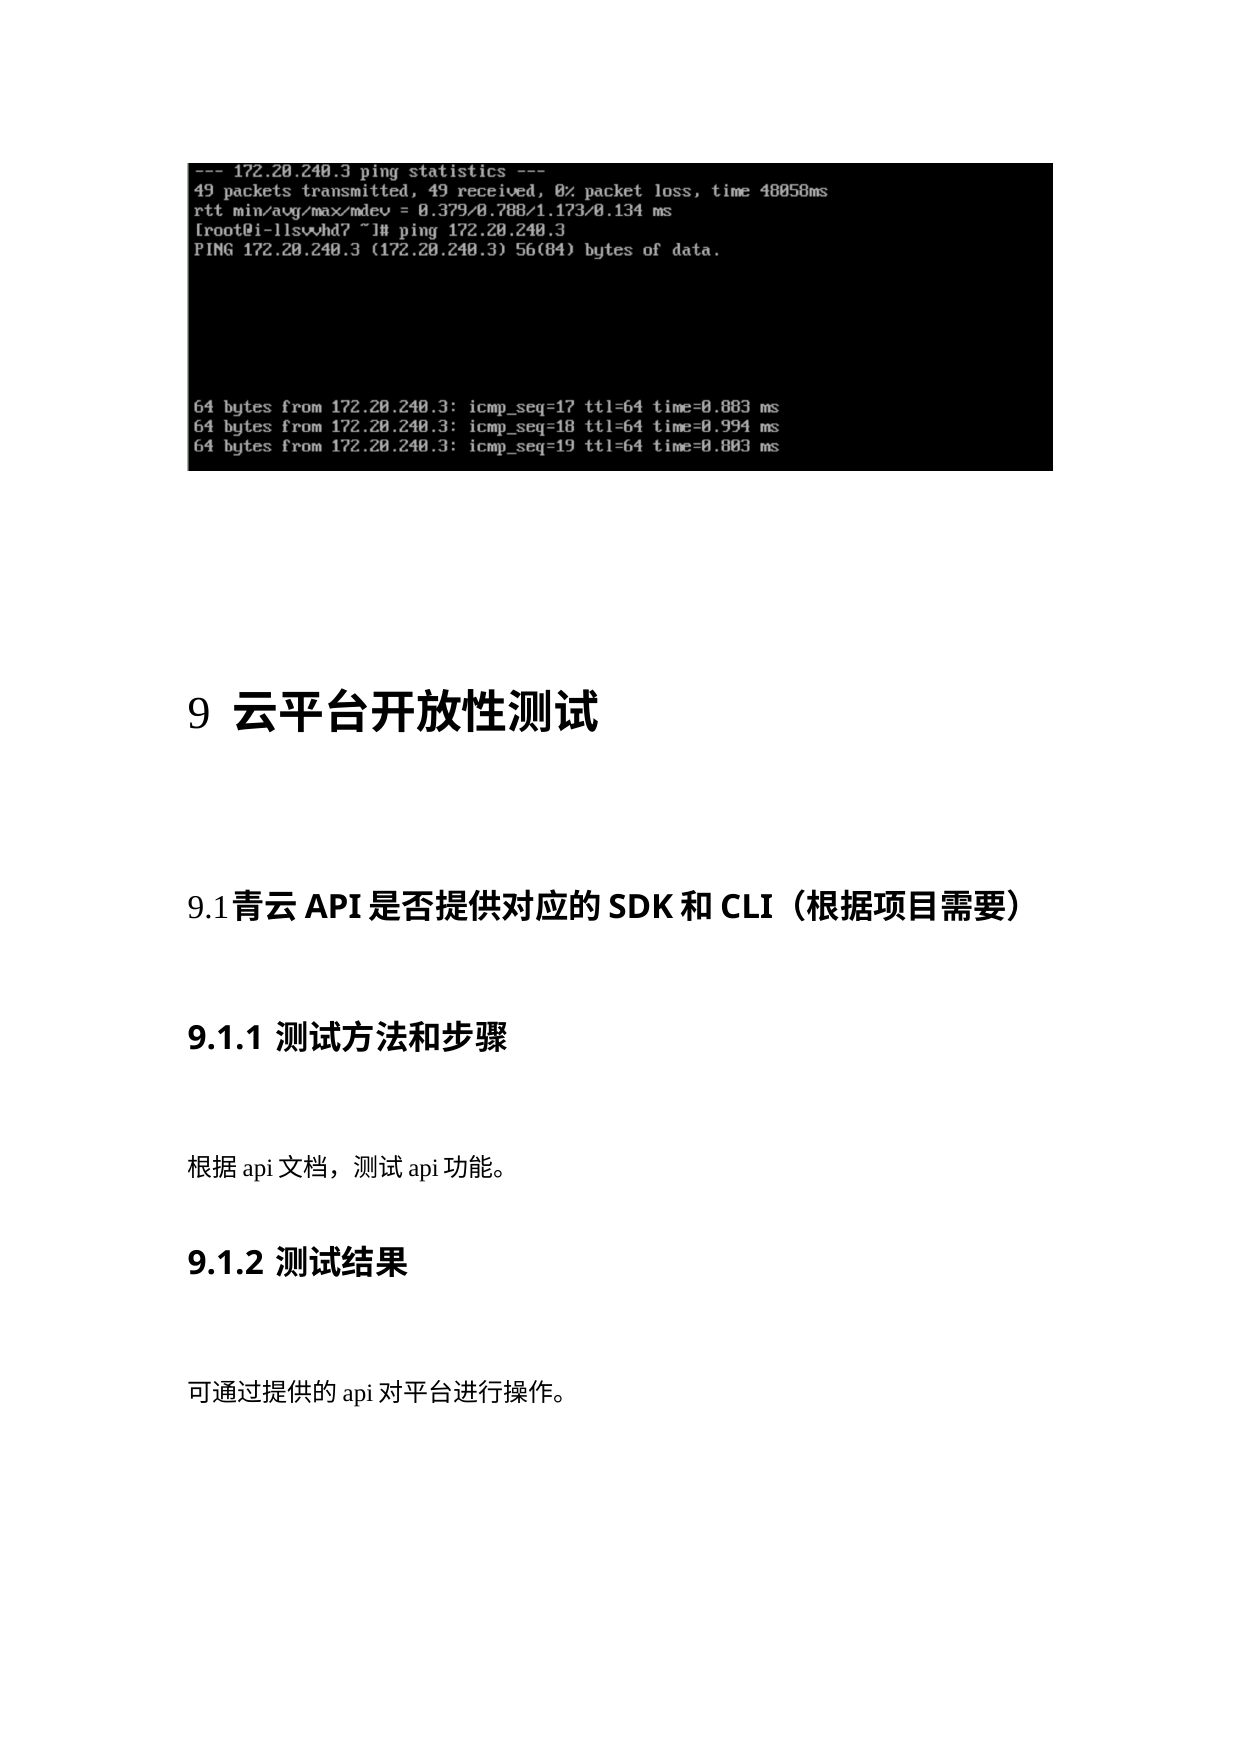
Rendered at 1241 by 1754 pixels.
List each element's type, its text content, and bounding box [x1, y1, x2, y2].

subtitle 测试结果 [187, 1226, 1053, 1294]
subtitle 云平台开放性测试 [187, 675, 1053, 743]
subtitle 测试方法和步骤 [187, 1001, 1053, 1069]
subtitle 青云API是否提供对应的SDK和CLI（根据项目需要） [187, 871, 1053, 938]
text 可通过提供的api对平台进行操作。 [187, 1356, 1053, 1424]
text 根据api文档，测试api功能。 [187, 1131, 1053, 1199]
picture [187, 163, 1053, 471]
